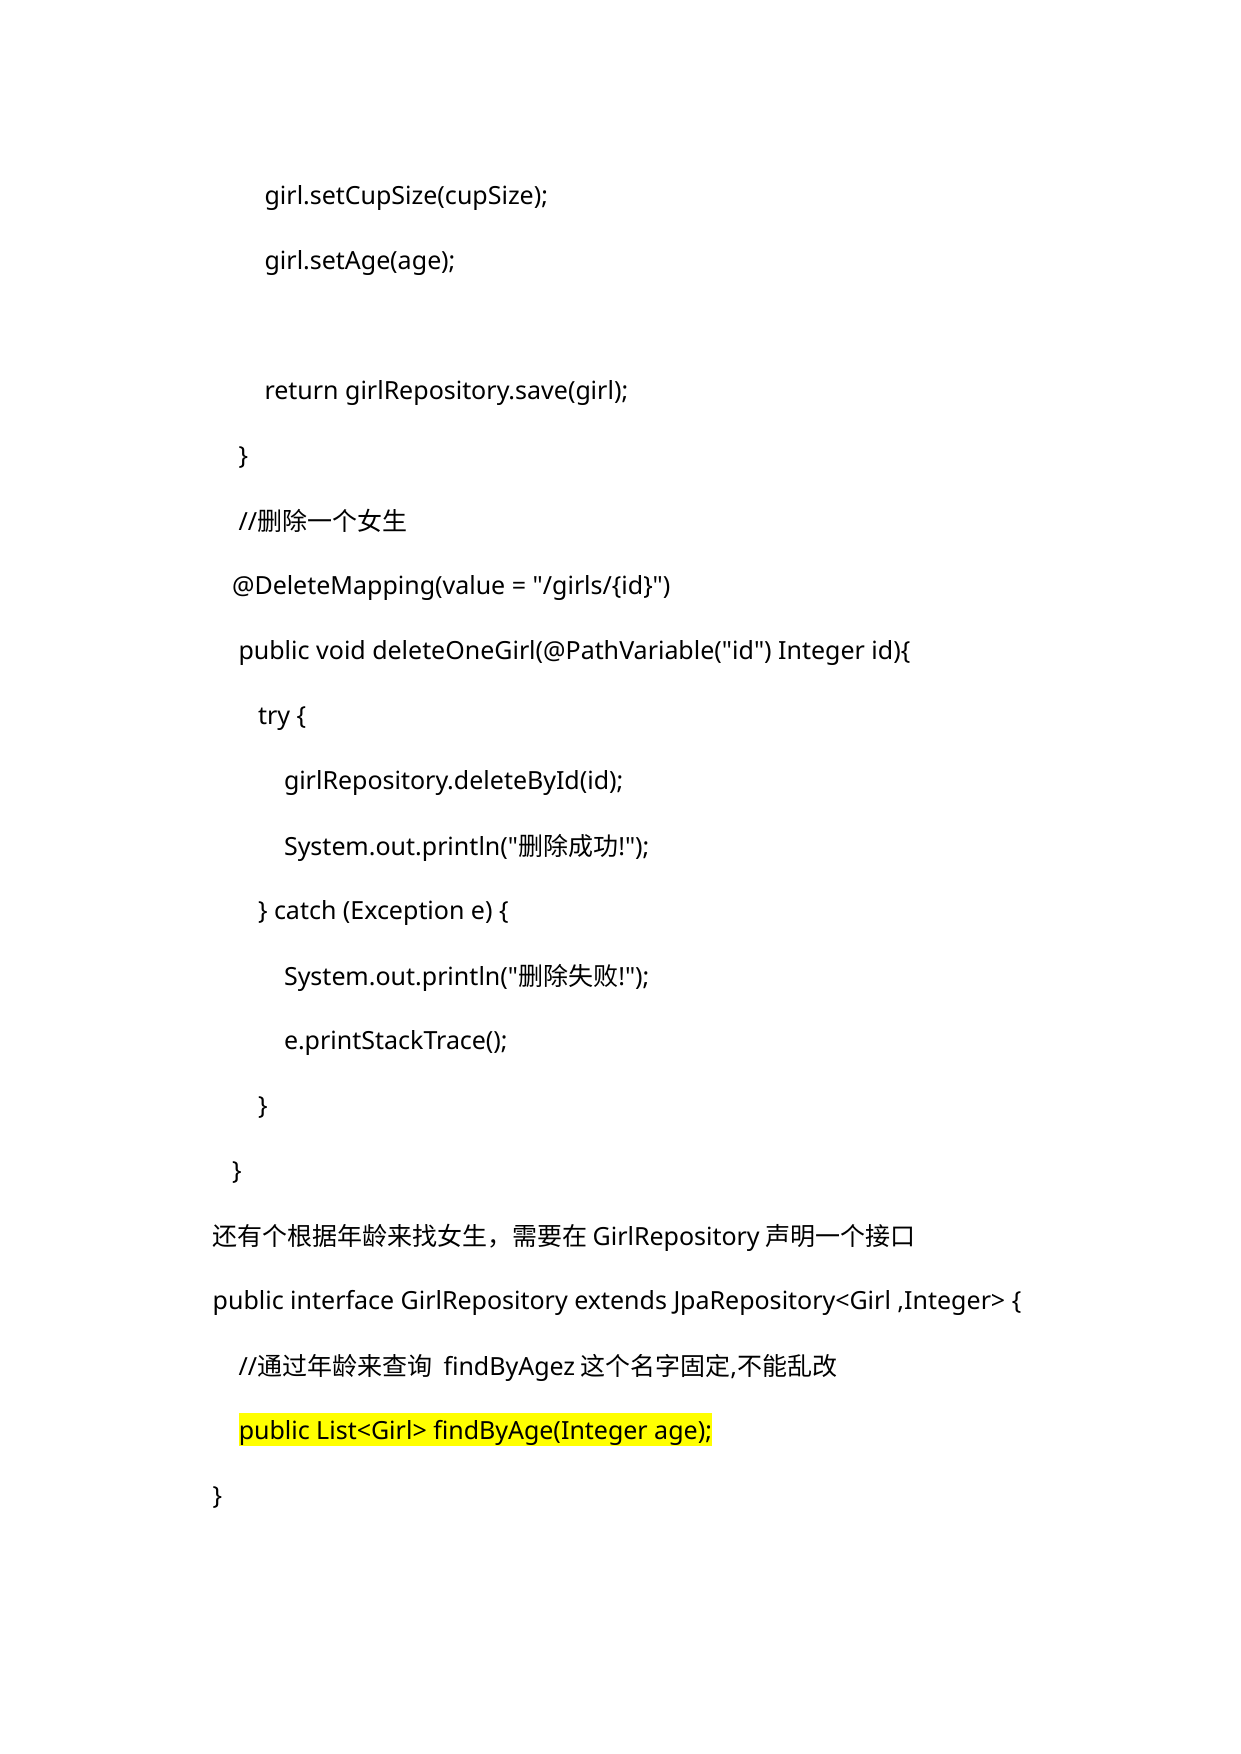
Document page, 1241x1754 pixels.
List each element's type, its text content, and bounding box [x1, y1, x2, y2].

text return girlRepository.save(girl); [187, 357, 1053, 422]
text girlRepository.deleteById(id); [187, 747, 1053, 812]
text girl.setCupSize(cupSize); [187, 162, 1053, 227]
text System.out.println("删除失败!"); [187, 942, 1053, 1007]
text } [187, 1462, 1053, 1527]
text try { [187, 682, 1053, 747]
text } [187, 1137, 1053, 1202]
text System.out.println("删除成功!"); [187, 812, 1053, 877]
text } [187, 422, 1053, 487]
text public interface GirlRepository extends JpaRepository<Girl ,Integer> { [187, 1267, 1053, 1332]
text @DeleteMapping(value = "/girls/{id}") [187, 552, 1053, 617]
text public void deleteOneGirl(@PathVariable("id") Integer id){ [187, 617, 1053, 682]
text e.printStackTrace(); [187, 1007, 1053, 1072]
text 还有个根据年龄来找女生，需要在GirlRepository声明一个接口 [187, 1202, 1053, 1267]
text public List<Girl> findByAge(Integer age); [187, 1397, 1053, 1462]
text girl.setAge(age); [187, 227, 1053, 292]
text //通过年龄来查询 findByAgez这个名字固定,不能乱改 [187, 1332, 1053, 1397]
text } [187, 1072, 1053, 1137]
text //删除一个女生 [187, 487, 1053, 552]
text } catch (Exception e) { [187, 877, 1053, 942]
